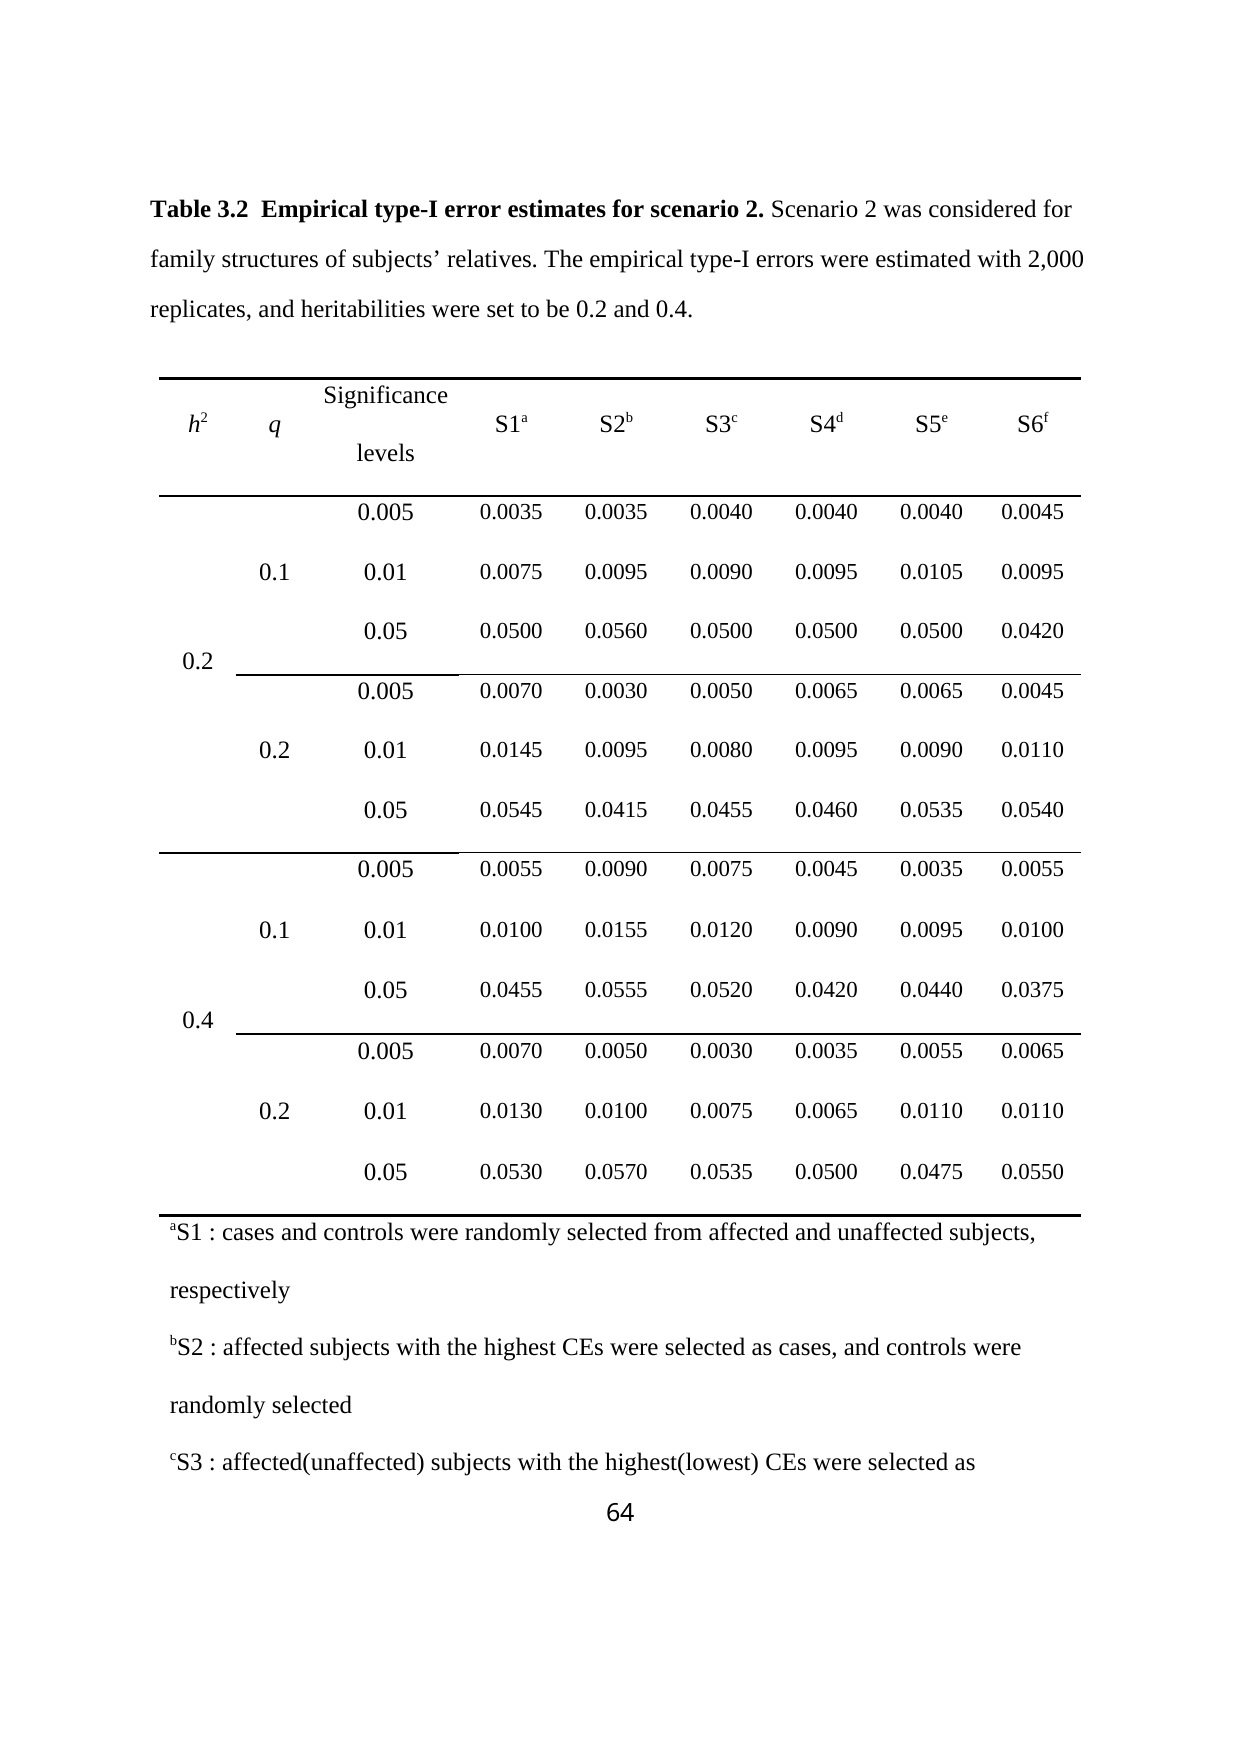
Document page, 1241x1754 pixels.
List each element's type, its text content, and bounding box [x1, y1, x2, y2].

table_cell 0.0455 [669, 793, 774, 852]
table_cell 0.0030 [669, 1035, 774, 1093]
table_cell 0.0070 [459, 1035, 563, 1093]
table_cell 0.0080 [669, 733, 774, 793]
table_cell 0.05 [313, 614, 458, 674]
table_cell 0.0035 [459, 497, 563, 555]
table_cell 0.0065 [774, 675, 879, 733]
table_cell 0.0500 [774, 614, 879, 674]
table_cell 0.0460 [774, 793, 879, 852]
table_header S3c [669, 380, 774, 495]
table_cell 0.0075 [459, 555, 563, 614]
text Table 3.2 Empirical type-I error estimates for scenario 2. Scenario 2 was considered for family structures of subjects’ relatives. The empirical type-I errors were estimated with 2,000 replicates, and heritabilities were set to be 0.2 and 0.4. [150, 177, 1090, 327]
table_cell 0.0045 [984, 497, 1081, 555]
table_cell 0.005 [313, 854, 458, 912]
table_cell 0.0100 [984, 912, 1081, 972]
table_cell 0.01 [313, 733, 458, 793]
table_cell 0.0095 [774, 733, 879, 793]
table_cell 0.2 [159, 497, 236, 852]
table_cell 0.0095 [564, 733, 669, 793]
table_cell 0.0095 [564, 555, 669, 614]
table_cell 0.0095 [984, 555, 1081, 614]
table_cell 0.0500 [774, 1154, 879, 1214]
table_cell 0.1 [236, 497, 313, 674]
table_cell 0.005 [313, 1035, 458, 1093]
table_cell 0.0045 [774, 853, 879, 912]
table_cell 0.0035 [774, 1035, 879, 1093]
table_cell 0.0500 [879, 614, 984, 674]
table_cell 0.0415 [564, 793, 669, 852]
table_cell 0.0570 [564, 1154, 669, 1214]
table_cell 0.0110 [984, 1093, 1081, 1154]
table_cell 0.0420 [774, 972, 879, 1033]
table_cell 0.0075 [669, 853, 774, 912]
table_cell 0.0420 [984, 614, 1081, 674]
table_cell 0.0030 [564, 675, 669, 733]
table_cell 0.0070 [459, 675, 563, 733]
table_cell 0.01 [313, 1093, 458, 1154]
table_header S4d [774, 380, 879, 495]
table_cell 0.0035 [564, 497, 669, 555]
table_cell 0.0055 [879, 1035, 984, 1093]
table_cell 0.0145 [459, 733, 563, 793]
table_cell 0.0500 [669, 614, 774, 674]
table_cell 0.0090 [879, 733, 984, 793]
table_cell 0.4 [159, 854, 236, 1214]
table_cell 0.0040 [669, 497, 774, 555]
table_cell 0.0045 [984, 675, 1081, 733]
table_cell 0.0065 [774, 1093, 879, 1154]
table_cell 0.0475 [879, 1154, 984, 1214]
table_cell 0.0090 [669, 555, 774, 614]
table_cell 0.0090 [564, 853, 669, 912]
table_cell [159, 1217, 1081, 1476]
table_cell 0.0035 [879, 853, 984, 912]
table_header S1a [459, 380, 563, 495]
table_header S2b [564, 380, 669, 495]
table_cell 0.0130 [459, 1093, 563, 1154]
table_cell 0.0090 [774, 912, 879, 972]
table_cell 0.0560 [564, 614, 669, 674]
table_cell 0.0520 [669, 972, 774, 1033]
table_cell 0.0075 [669, 1093, 774, 1154]
table_header h2 [159, 380, 236, 495]
table_cell 0.05 [313, 972, 458, 1033]
table_cell 0.0550 [984, 1154, 1081, 1214]
table_cell 0.0535 [879, 793, 984, 852]
table_cell 0.0555 [564, 972, 669, 1033]
table_cell 0.0375 [984, 972, 1081, 1033]
table_cell 0.0065 [984, 1035, 1081, 1093]
table_cell 0.0105 [879, 555, 984, 614]
table_cell 0.0120 [669, 912, 774, 972]
table_cell 0.0050 [564, 1035, 669, 1093]
table_cell 0.1 [236, 854, 313, 1033]
table_cell 0.0500 [459, 614, 563, 674]
table_cell 0.0530 [459, 1154, 563, 1214]
table_cell 0.0095 [879, 912, 984, 972]
table_cell 0.0065 [879, 675, 984, 733]
table_cell 0.0055 [984, 853, 1081, 912]
table_cell 0.0110 [984, 733, 1081, 793]
table_cell 0.0100 [564, 1093, 669, 1154]
table_cell 0.0040 [879, 497, 984, 555]
table_cell 0.0155 [564, 912, 669, 972]
table_cell 0.0040 [774, 497, 879, 555]
table_cell 0.0455 [459, 972, 563, 1033]
table_cell 0.0095 [774, 555, 879, 614]
table_cell 0.0540 [984, 793, 1081, 852]
table_cell 0.2 [236, 676, 313, 852]
table_cell 0.01 [313, 555, 458, 614]
table_header S6f [984, 380, 1081, 495]
table_cell 0.005 [313, 497, 458, 555]
table_cell 0.05 [313, 793, 458, 852]
table_cell 0.0050 [669, 675, 774, 733]
table_cell 0.2 [236, 1035, 313, 1214]
table_header q [236, 380, 313, 495]
table_header Significance levels [313, 380, 458, 495]
table_cell 0.05 [313, 1154, 458, 1214]
table_cell 0.0110 [879, 1093, 984, 1154]
table_cell 0.0100 [459, 912, 563, 972]
table_cell 0.01 [313, 912, 458, 972]
table_cell 0.005 [313, 676, 458, 733]
table_cell 0.0440 [879, 972, 984, 1033]
table_cell 0.0545 [459, 793, 563, 852]
table_cell 0.0055 [459, 853, 563, 912]
table_header S5e [879, 380, 984, 495]
table_cell 0.0535 [669, 1154, 774, 1214]
